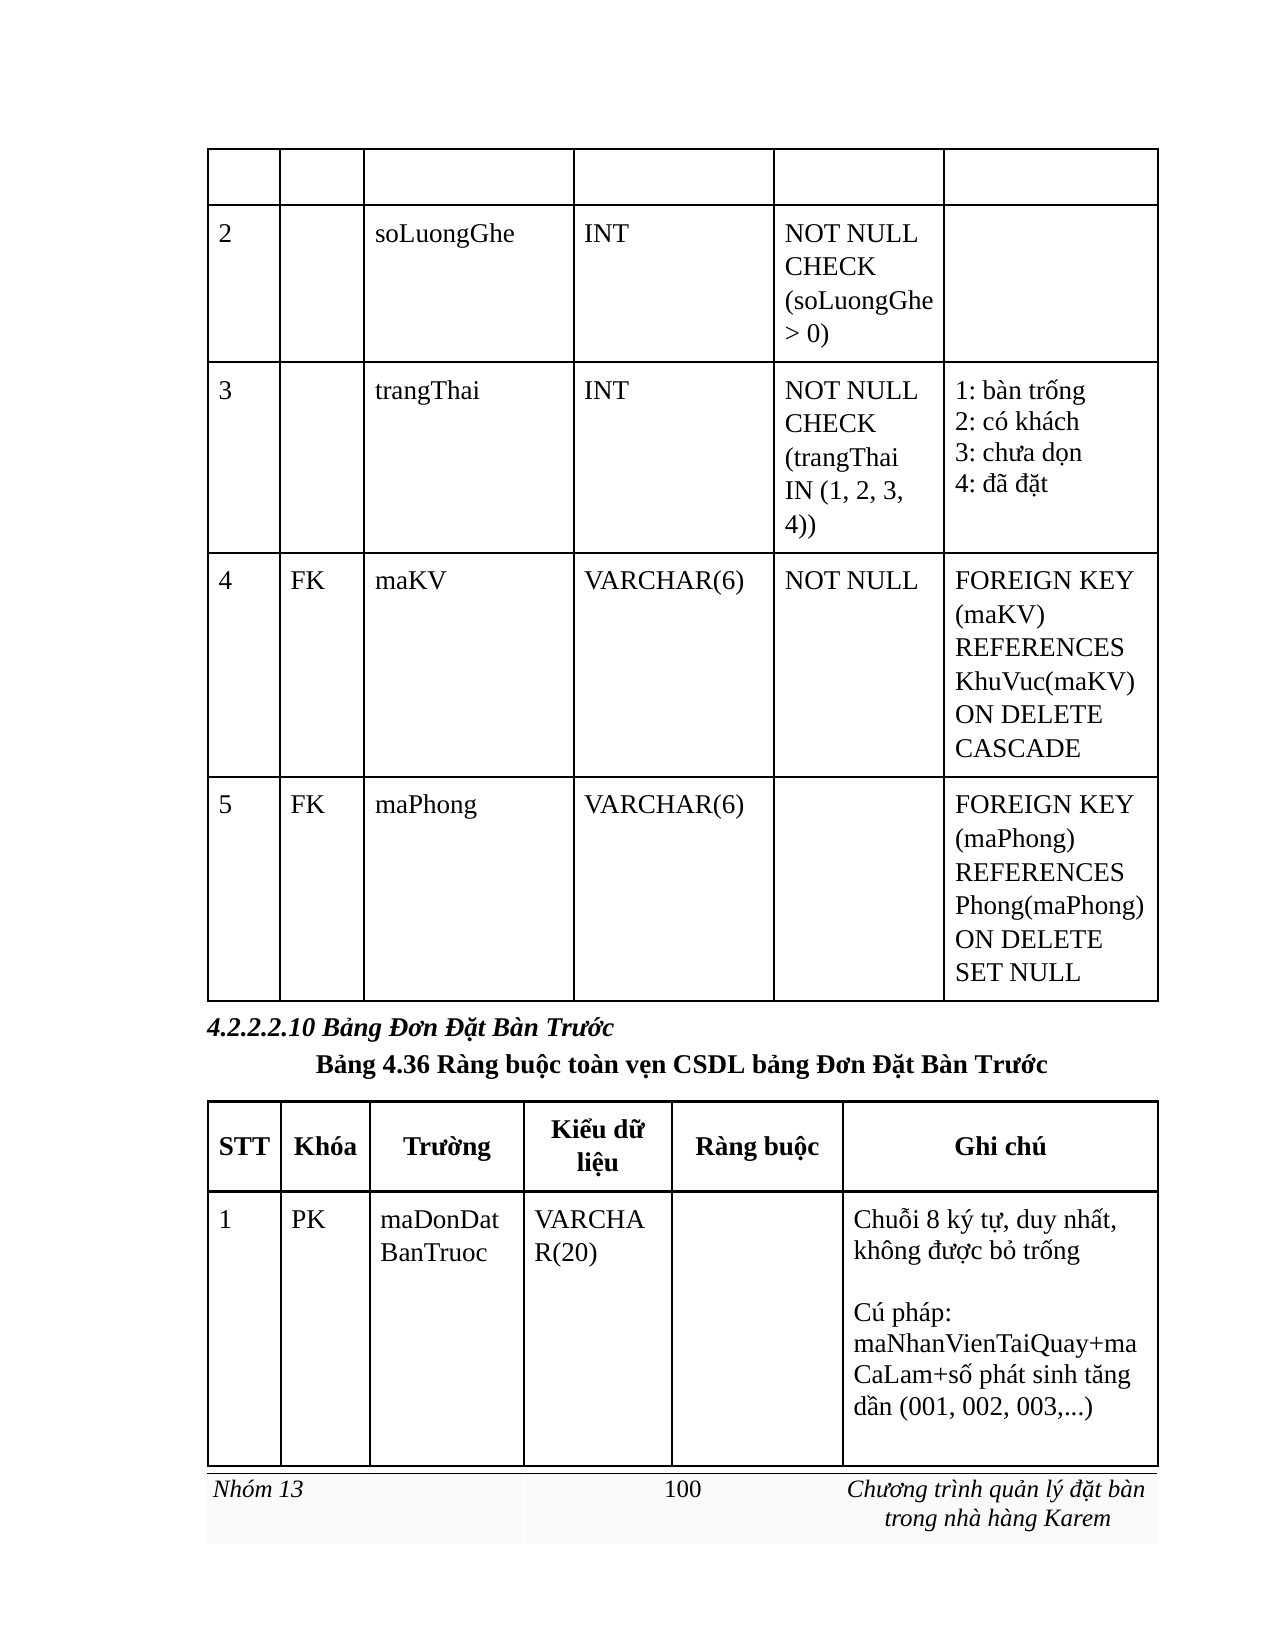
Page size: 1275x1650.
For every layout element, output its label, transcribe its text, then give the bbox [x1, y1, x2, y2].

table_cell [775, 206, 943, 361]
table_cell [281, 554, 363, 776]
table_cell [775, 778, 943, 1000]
subtitle Bảng Đơn Đặt Bàn Trước [207, 1011, 1157, 1042]
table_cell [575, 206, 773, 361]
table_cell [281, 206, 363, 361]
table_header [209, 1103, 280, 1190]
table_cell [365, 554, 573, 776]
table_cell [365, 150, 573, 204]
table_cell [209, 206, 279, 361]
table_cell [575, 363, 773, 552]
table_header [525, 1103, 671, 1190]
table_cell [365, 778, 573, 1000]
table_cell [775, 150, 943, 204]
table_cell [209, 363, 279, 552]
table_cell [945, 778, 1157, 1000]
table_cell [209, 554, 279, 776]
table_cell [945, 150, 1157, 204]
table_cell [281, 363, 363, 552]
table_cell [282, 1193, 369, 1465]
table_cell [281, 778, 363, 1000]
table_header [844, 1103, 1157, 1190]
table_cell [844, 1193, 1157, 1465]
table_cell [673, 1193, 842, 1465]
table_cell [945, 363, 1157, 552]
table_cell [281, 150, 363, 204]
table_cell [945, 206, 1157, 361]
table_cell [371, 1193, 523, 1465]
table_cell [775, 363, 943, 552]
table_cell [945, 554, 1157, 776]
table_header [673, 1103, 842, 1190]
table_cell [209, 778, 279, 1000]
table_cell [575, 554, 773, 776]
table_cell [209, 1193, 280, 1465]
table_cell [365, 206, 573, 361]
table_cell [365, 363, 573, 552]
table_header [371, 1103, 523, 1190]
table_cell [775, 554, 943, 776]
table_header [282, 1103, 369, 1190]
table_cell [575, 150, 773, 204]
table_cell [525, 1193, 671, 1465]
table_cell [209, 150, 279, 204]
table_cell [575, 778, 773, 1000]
